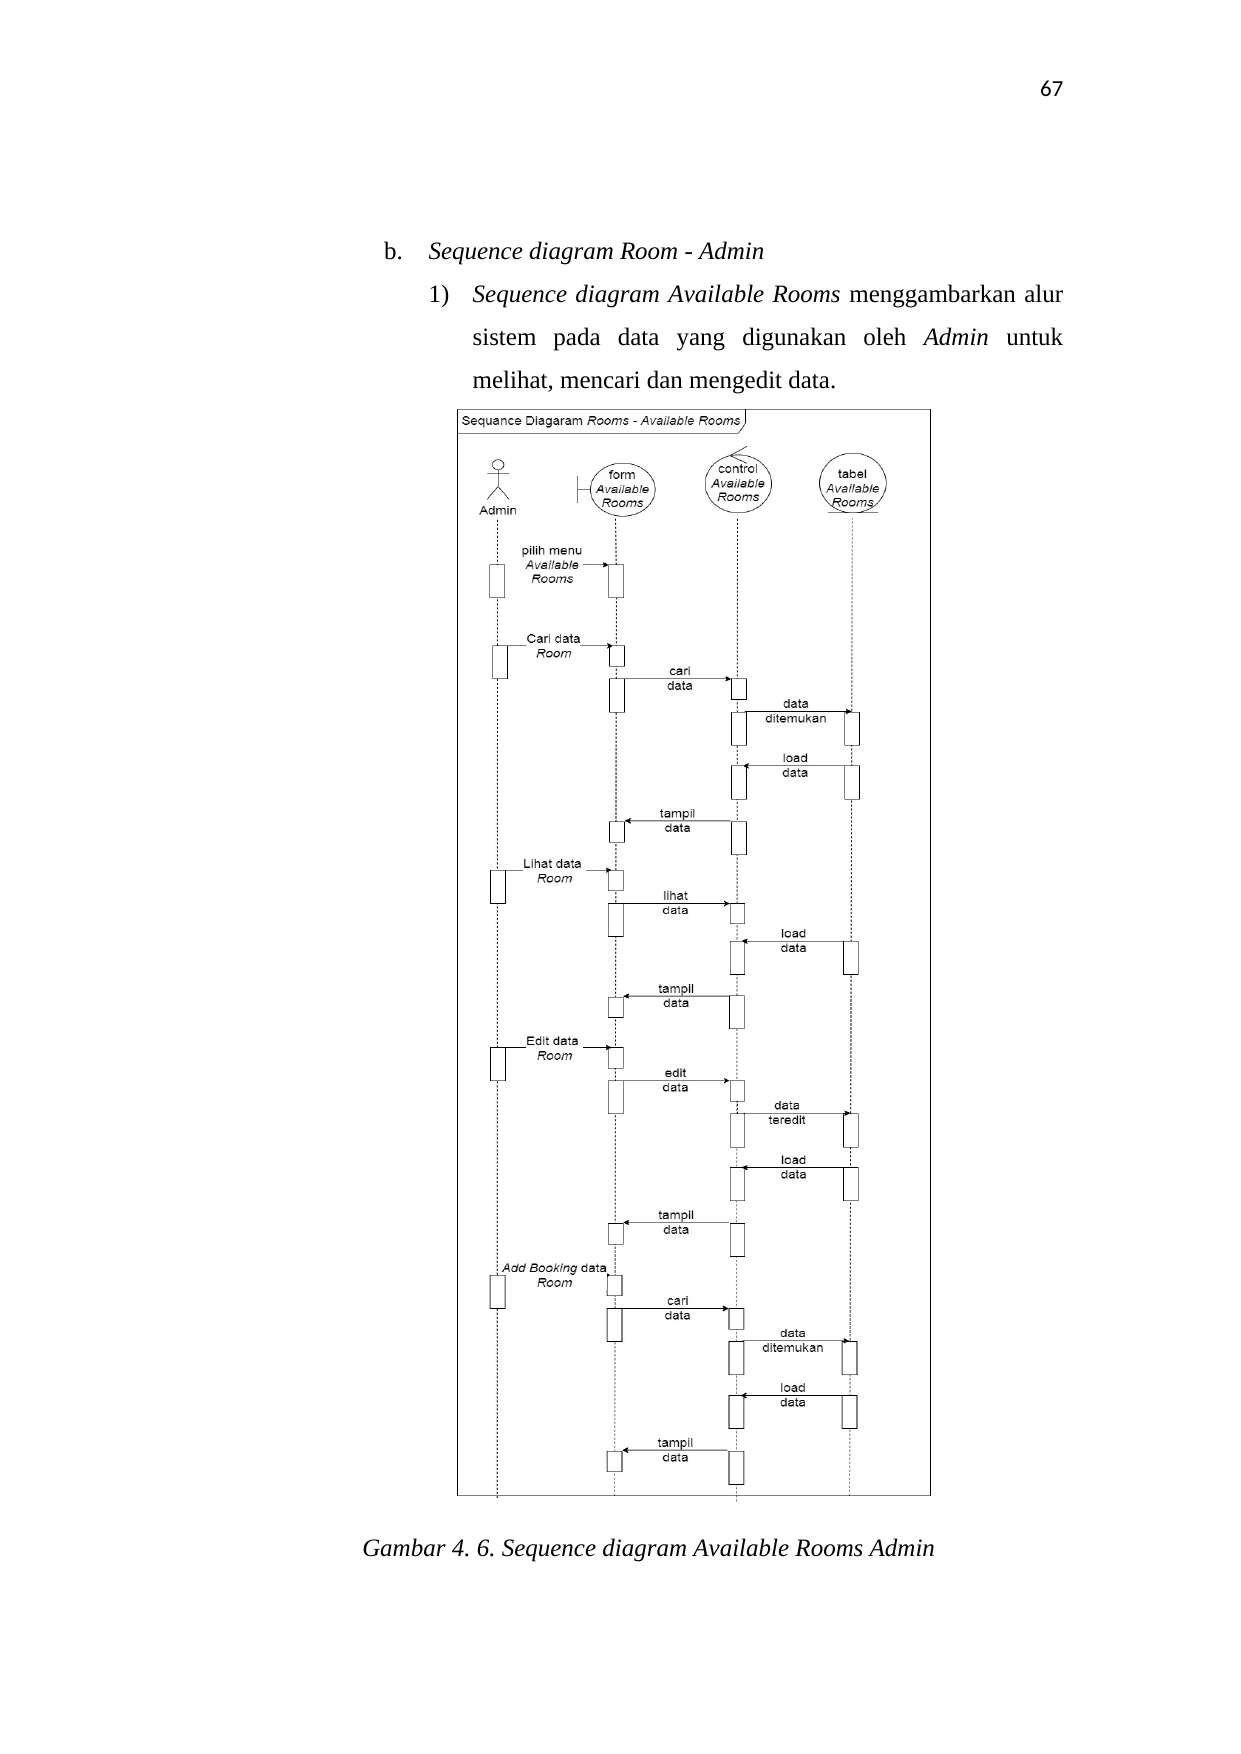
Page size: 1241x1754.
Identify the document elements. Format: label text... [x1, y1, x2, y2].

list Sequence diagram Available Rooms menggambarkan alur sistem pada data yang digunakan oleh Admin untuk melihat, mencari dan mengedit data. [428, 279, 1063, 394]
text Gambar 4. 6. Sequence diagram Available Rooms Admin [236, 1533, 1063, 1562]
picture [456, 408, 932, 1503]
list Sequence diagram Room - Admin [384, 236, 1063, 265]
